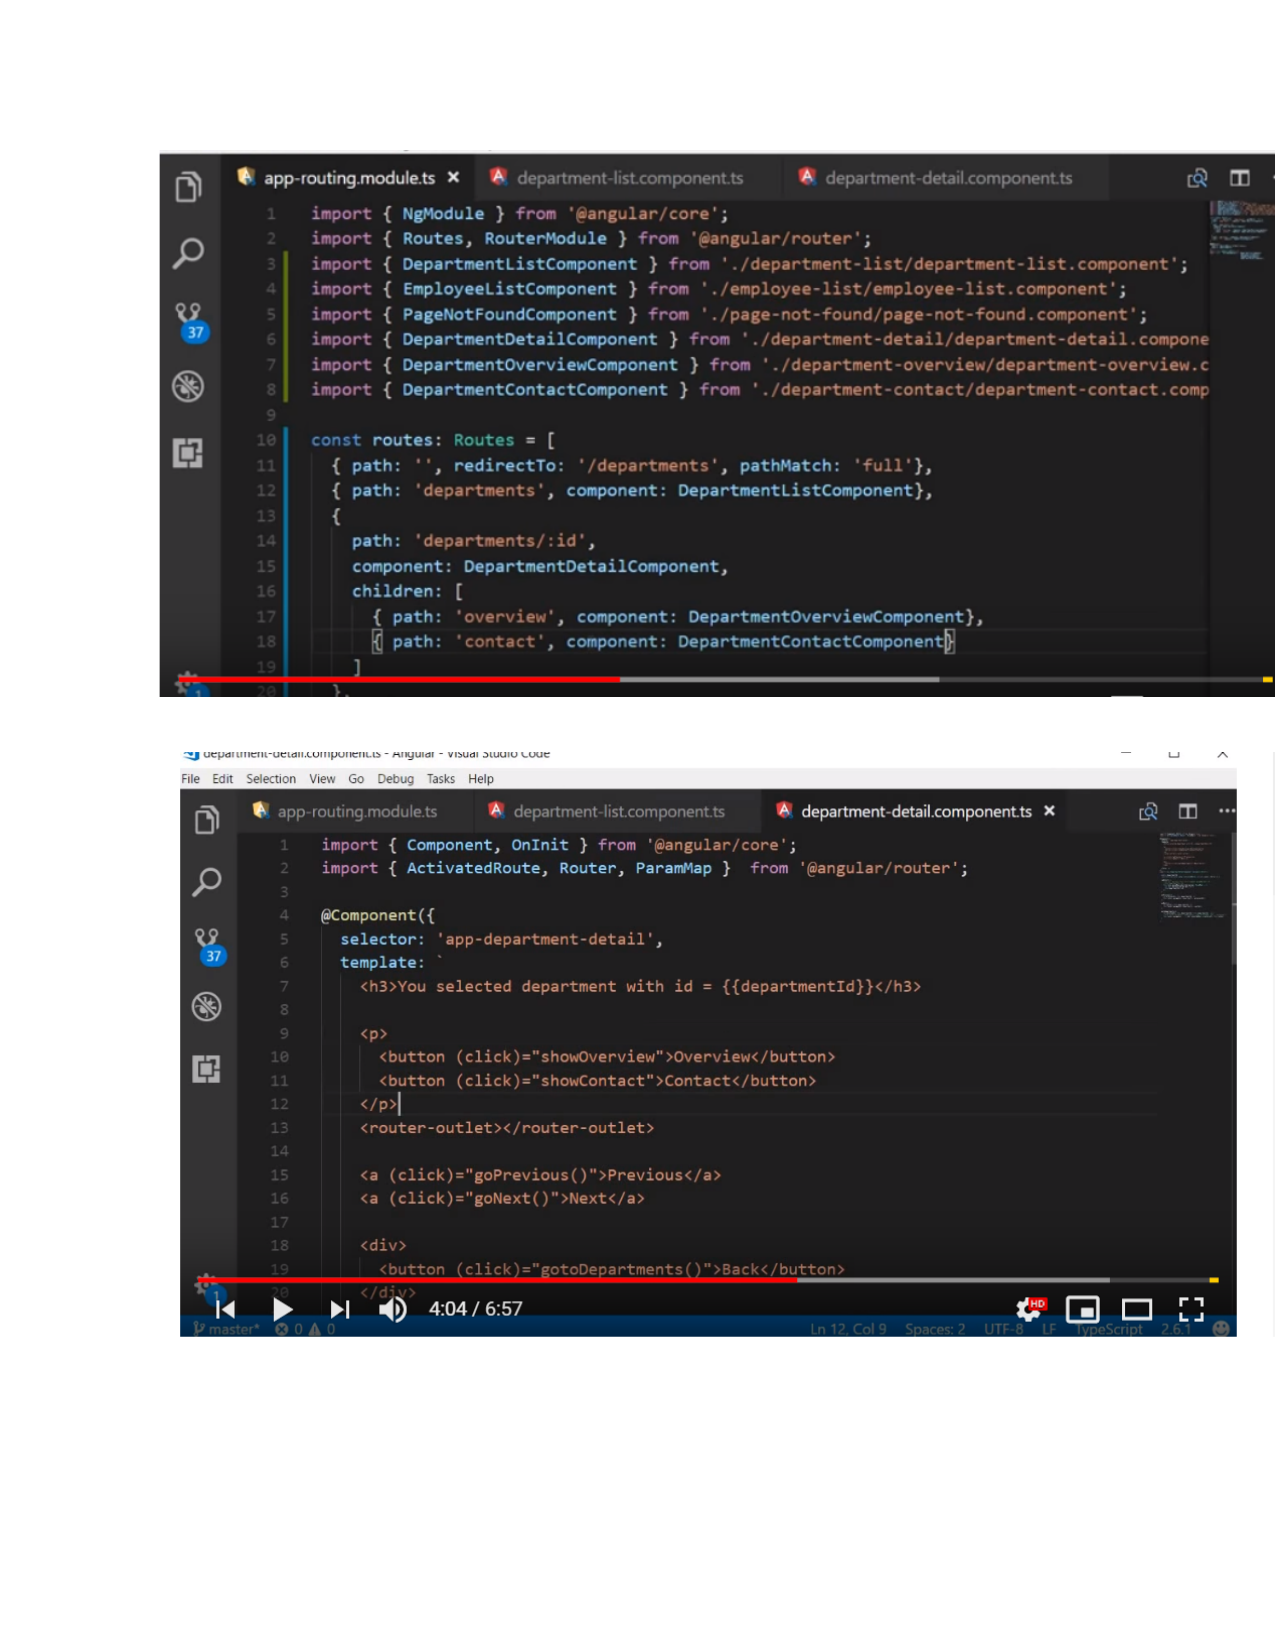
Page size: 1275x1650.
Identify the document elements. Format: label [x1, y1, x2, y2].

picture [150, 150, 1275, 697]
picture [150, 752, 1275, 1369]
